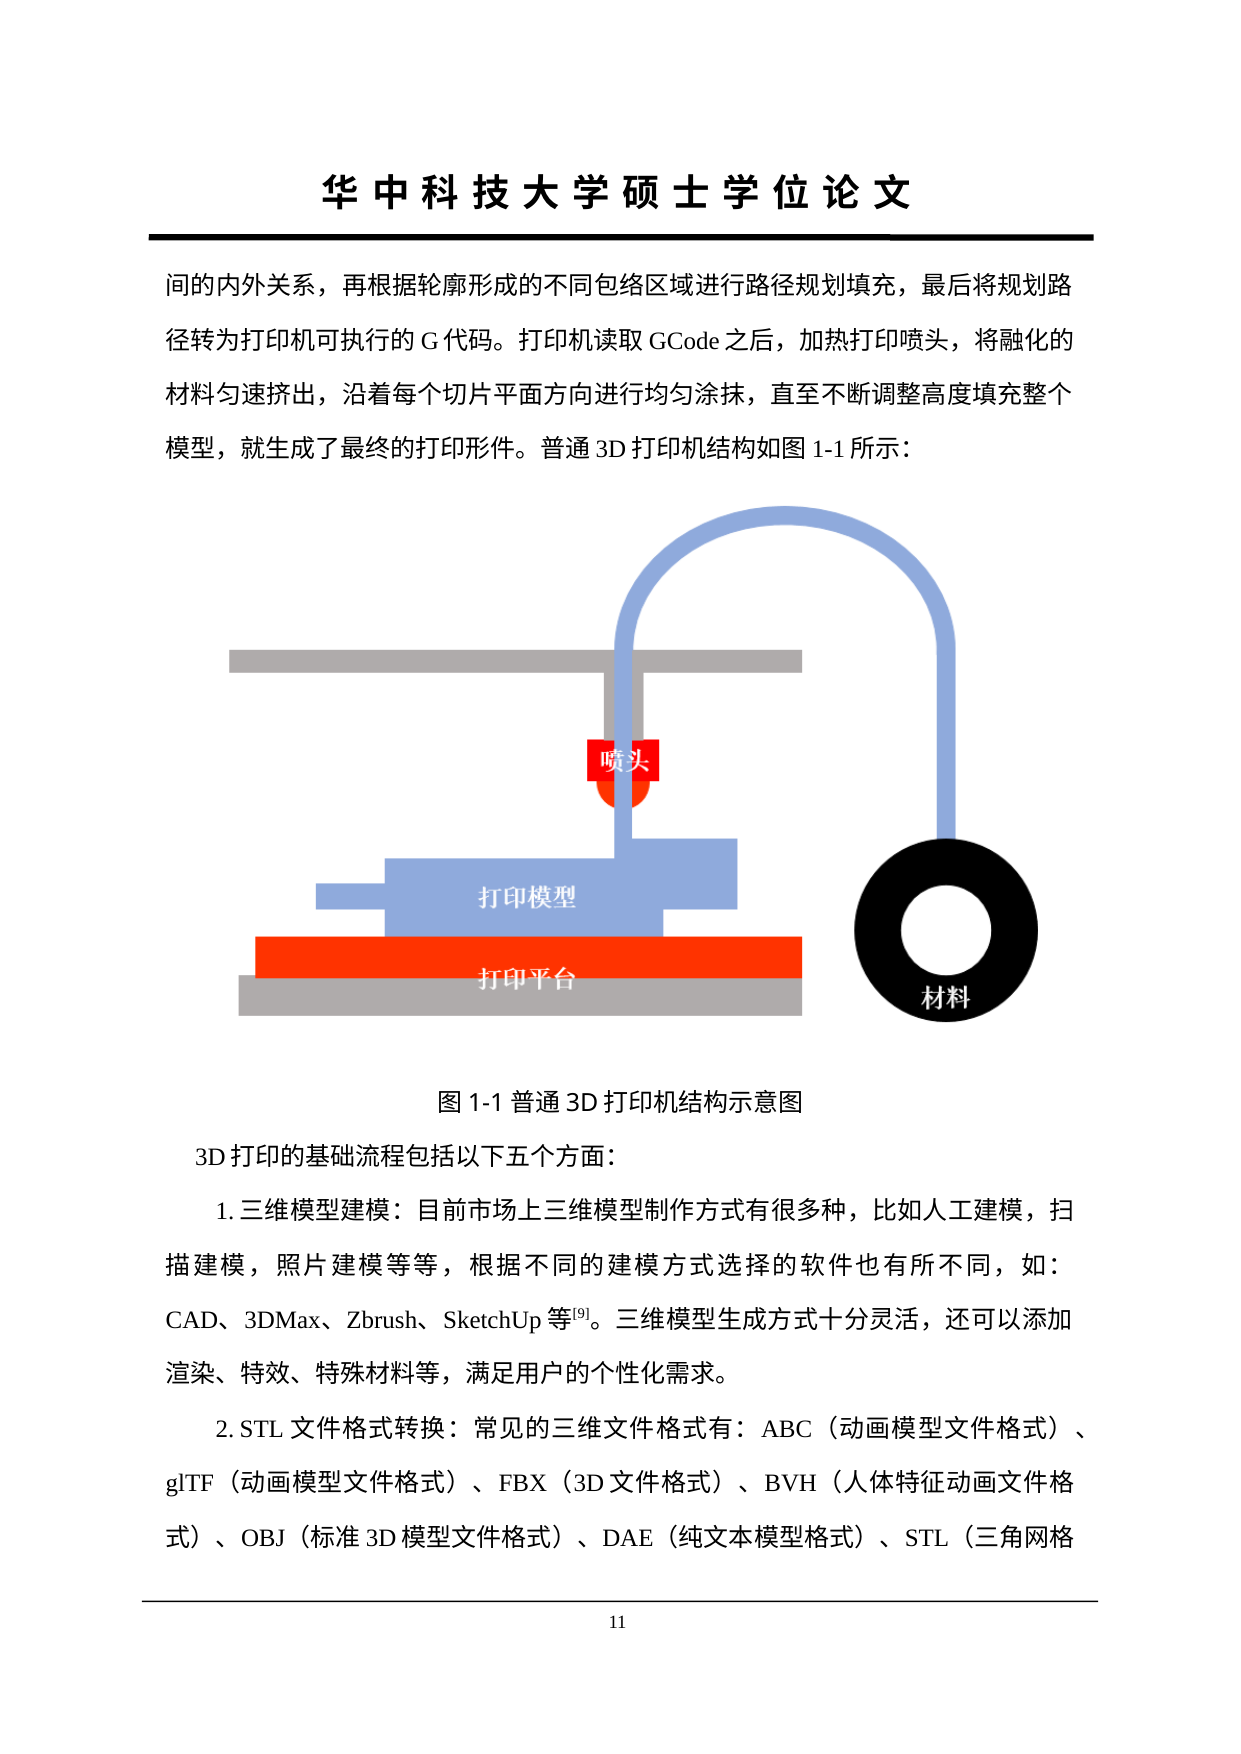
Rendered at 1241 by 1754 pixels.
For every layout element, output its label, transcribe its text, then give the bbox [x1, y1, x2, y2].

text 图 1-1 普通3D打印机结构示意图 [165, 1082, 1075, 1118]
text 3D打印的基础流程包括以下五个方面： [165, 1136, 1075, 1173]
list 三维模型建模：目前市场上三维模型制作方式有很多种，比如人工建模，扫描建模，照片建模等等，根据不同的建模方式选择的软件也有所不同，如：CAD、3DMax、Zbrush、SketchUp等[9]。三维模型生成方式十分灵活，还可以添加渲染、特效、特殊材料等，满足用户的个性化需求。 [165, 1191, 1075, 1390]
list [165, 1408, 1075, 1553]
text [165, 266, 1075, 465]
picture [199, 483, 1062, 1068]
